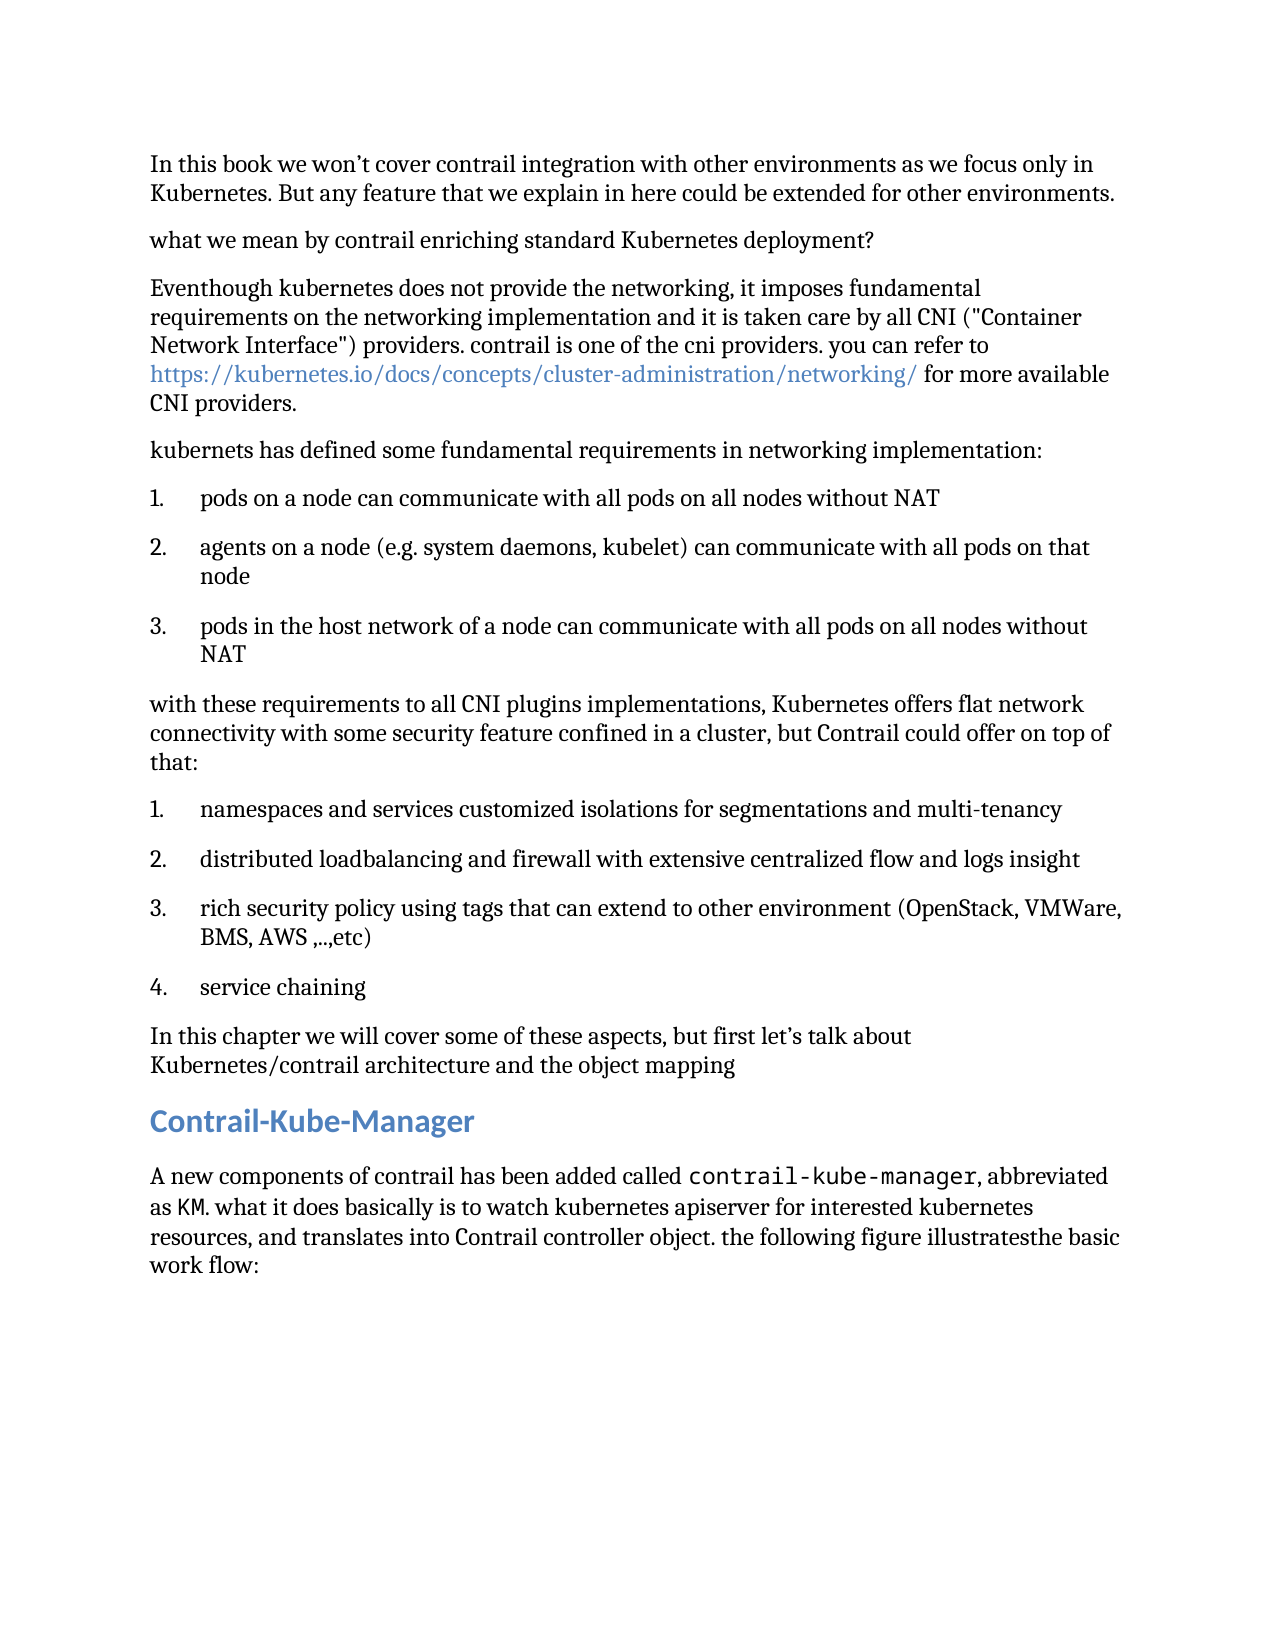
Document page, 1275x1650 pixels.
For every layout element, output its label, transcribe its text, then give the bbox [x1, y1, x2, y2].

text Eventhough kubernetes does not provide the networking, it imposes fundamental requirements on the networking implementation and it is taken care by all CNI ("Container Network Interface") providers. contrail is one of the cni providers. you can refer to https://kubernetes.io/docs/concepts/cluster-administration/networking/ for more available CNI providers. [150, 274, 1125, 417]
text what we mean by contrail enriching standard Kubernetes deployment? [150, 226, 1125, 255]
list distributed loadbalancing and firewall with extensive centralized flow and logs insight [150, 844, 1125, 873]
list pods on a node can communicate with all pods on all nodes without NAT [150, 484, 1125, 512]
text In this chapter we will cover some of these aspects, but first let’s talk about Kubernetes/contrail architecture and the object mapping [150, 1022, 1125, 1079]
list pods in the host network of a node can communicate with all pods on all nodes without NAT [150, 612, 1125, 669]
text with these requirements to all CNI plugins implementations, Kubernetes offers flat network connectivity with some security feature confined in a cluster, but Contrail could offer on top of that: [150, 690, 1125, 776]
list namespaces and services customized isolations for segmentations and multi-tenancy [150, 795, 1125, 824]
list rich security policy using tags that can extend to other environment (OpenStack, VMWare, BMS, AWS ,..,etc) [150, 894, 1125, 952]
text In this book we won’t cover contrail integration with other environments as we focus only in Kubernetes. But any feature that we explain in here could be extended for other environments. [150, 150, 1125, 207]
subtitle Contrail-Kube-Manager [150, 1100, 1125, 1141]
text A new components of contrail has been added called contrail-kube-manager, abbreviated as KM. what it does basically is to watch kubernetes apiserver for interested kubernetes resources, and translates into Contrail controller object. the following figure illustratesthe basic work flow: [150, 1160, 1125, 1280]
text kubernets has defined some fundamental requirements in networking implementation: [150, 436, 1125, 465]
list service chaining [150, 972, 1125, 1001]
list agents on a node (e.g. system daemons, kubelet) can communicate with all pods on that node [150, 533, 1125, 591]
